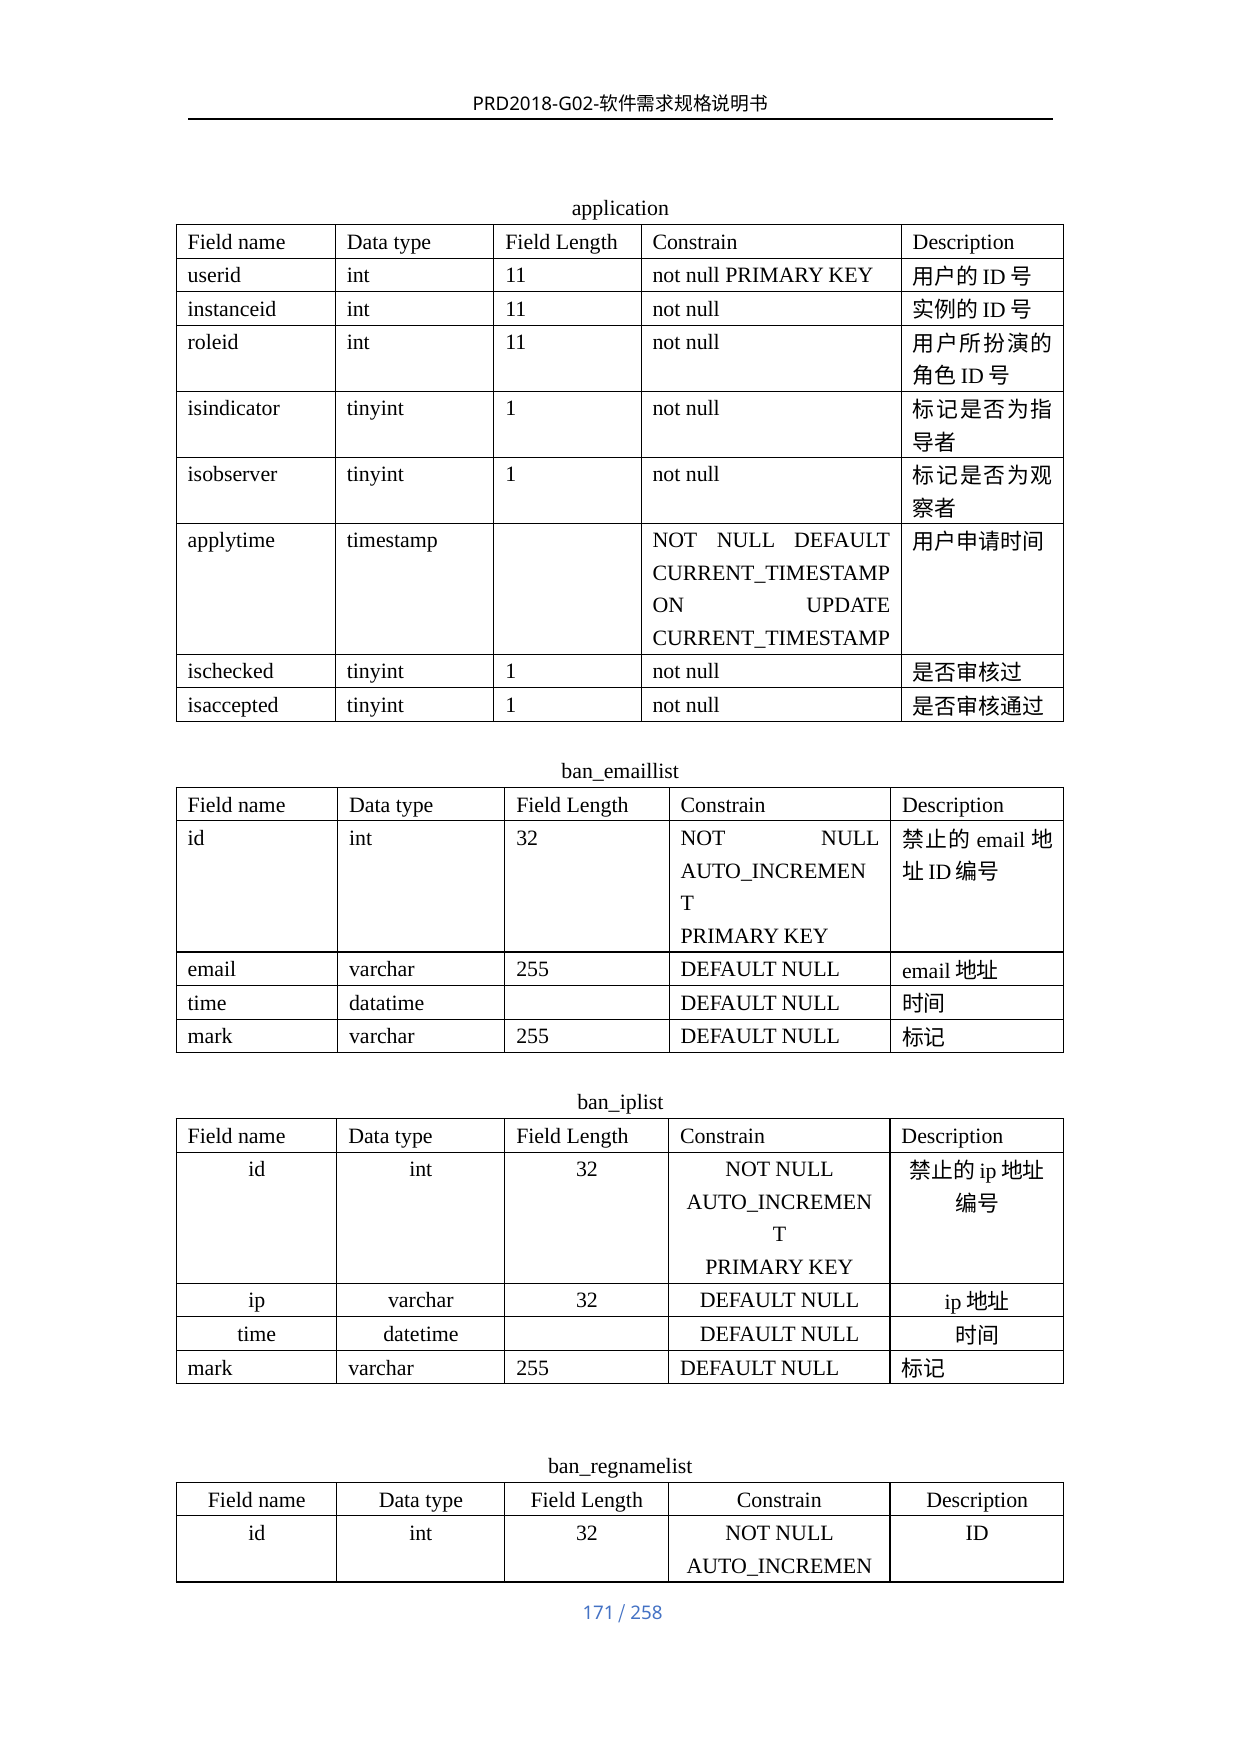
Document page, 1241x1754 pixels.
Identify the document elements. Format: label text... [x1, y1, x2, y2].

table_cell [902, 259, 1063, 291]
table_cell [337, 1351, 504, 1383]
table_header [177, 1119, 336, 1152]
text application [187, 191, 1053, 224]
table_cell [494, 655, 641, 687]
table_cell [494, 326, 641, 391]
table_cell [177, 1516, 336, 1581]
text ban_emaillist [187, 754, 1053, 787]
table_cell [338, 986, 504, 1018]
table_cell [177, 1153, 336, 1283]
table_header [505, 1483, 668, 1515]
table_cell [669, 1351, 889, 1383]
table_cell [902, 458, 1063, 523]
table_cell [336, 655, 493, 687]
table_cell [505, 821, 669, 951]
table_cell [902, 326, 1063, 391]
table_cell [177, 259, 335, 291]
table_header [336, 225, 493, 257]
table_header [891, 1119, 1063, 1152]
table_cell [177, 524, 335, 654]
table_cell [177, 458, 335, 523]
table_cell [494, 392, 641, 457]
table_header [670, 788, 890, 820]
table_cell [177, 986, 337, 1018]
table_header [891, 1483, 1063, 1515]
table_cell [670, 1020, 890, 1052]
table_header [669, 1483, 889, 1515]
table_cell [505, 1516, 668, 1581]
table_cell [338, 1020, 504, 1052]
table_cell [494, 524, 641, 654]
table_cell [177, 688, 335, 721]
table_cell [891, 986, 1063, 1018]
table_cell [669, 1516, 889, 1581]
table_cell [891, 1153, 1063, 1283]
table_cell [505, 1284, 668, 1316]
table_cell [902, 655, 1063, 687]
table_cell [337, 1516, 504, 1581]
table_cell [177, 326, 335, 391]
text ban_iplist [187, 1086, 1053, 1118]
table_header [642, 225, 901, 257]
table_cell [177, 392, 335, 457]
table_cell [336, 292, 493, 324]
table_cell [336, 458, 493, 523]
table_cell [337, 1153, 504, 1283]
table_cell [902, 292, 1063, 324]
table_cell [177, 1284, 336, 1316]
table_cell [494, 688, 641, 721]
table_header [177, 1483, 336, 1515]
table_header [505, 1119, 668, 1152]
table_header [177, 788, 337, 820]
text ban_regnamelist [187, 1449, 1053, 1482]
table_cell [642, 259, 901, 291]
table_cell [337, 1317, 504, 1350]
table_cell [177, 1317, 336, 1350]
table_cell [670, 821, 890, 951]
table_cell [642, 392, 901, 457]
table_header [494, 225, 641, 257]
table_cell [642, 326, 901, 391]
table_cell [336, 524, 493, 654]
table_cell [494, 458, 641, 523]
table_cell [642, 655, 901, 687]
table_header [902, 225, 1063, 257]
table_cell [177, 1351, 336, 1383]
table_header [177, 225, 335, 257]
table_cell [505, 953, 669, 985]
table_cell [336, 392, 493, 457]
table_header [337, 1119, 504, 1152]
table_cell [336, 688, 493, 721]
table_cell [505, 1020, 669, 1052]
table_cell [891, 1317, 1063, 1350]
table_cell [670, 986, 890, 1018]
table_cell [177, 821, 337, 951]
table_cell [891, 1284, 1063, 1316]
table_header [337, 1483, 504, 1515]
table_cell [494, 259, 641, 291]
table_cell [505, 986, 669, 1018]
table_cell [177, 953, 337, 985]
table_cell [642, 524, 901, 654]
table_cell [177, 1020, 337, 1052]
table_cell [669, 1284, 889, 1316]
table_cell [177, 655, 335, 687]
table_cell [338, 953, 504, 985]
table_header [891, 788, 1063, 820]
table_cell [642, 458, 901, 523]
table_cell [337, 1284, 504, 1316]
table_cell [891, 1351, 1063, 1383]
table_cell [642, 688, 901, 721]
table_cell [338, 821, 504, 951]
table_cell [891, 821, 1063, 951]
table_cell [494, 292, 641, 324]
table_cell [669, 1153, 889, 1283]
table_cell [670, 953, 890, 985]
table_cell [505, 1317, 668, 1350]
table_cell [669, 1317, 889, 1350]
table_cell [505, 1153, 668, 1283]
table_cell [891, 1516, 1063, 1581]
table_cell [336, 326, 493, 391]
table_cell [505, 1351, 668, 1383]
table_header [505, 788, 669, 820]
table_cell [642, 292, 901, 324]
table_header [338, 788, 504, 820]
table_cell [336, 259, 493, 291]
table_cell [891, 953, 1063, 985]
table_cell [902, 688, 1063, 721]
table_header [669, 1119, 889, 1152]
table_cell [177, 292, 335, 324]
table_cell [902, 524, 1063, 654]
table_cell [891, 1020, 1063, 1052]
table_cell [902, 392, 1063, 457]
